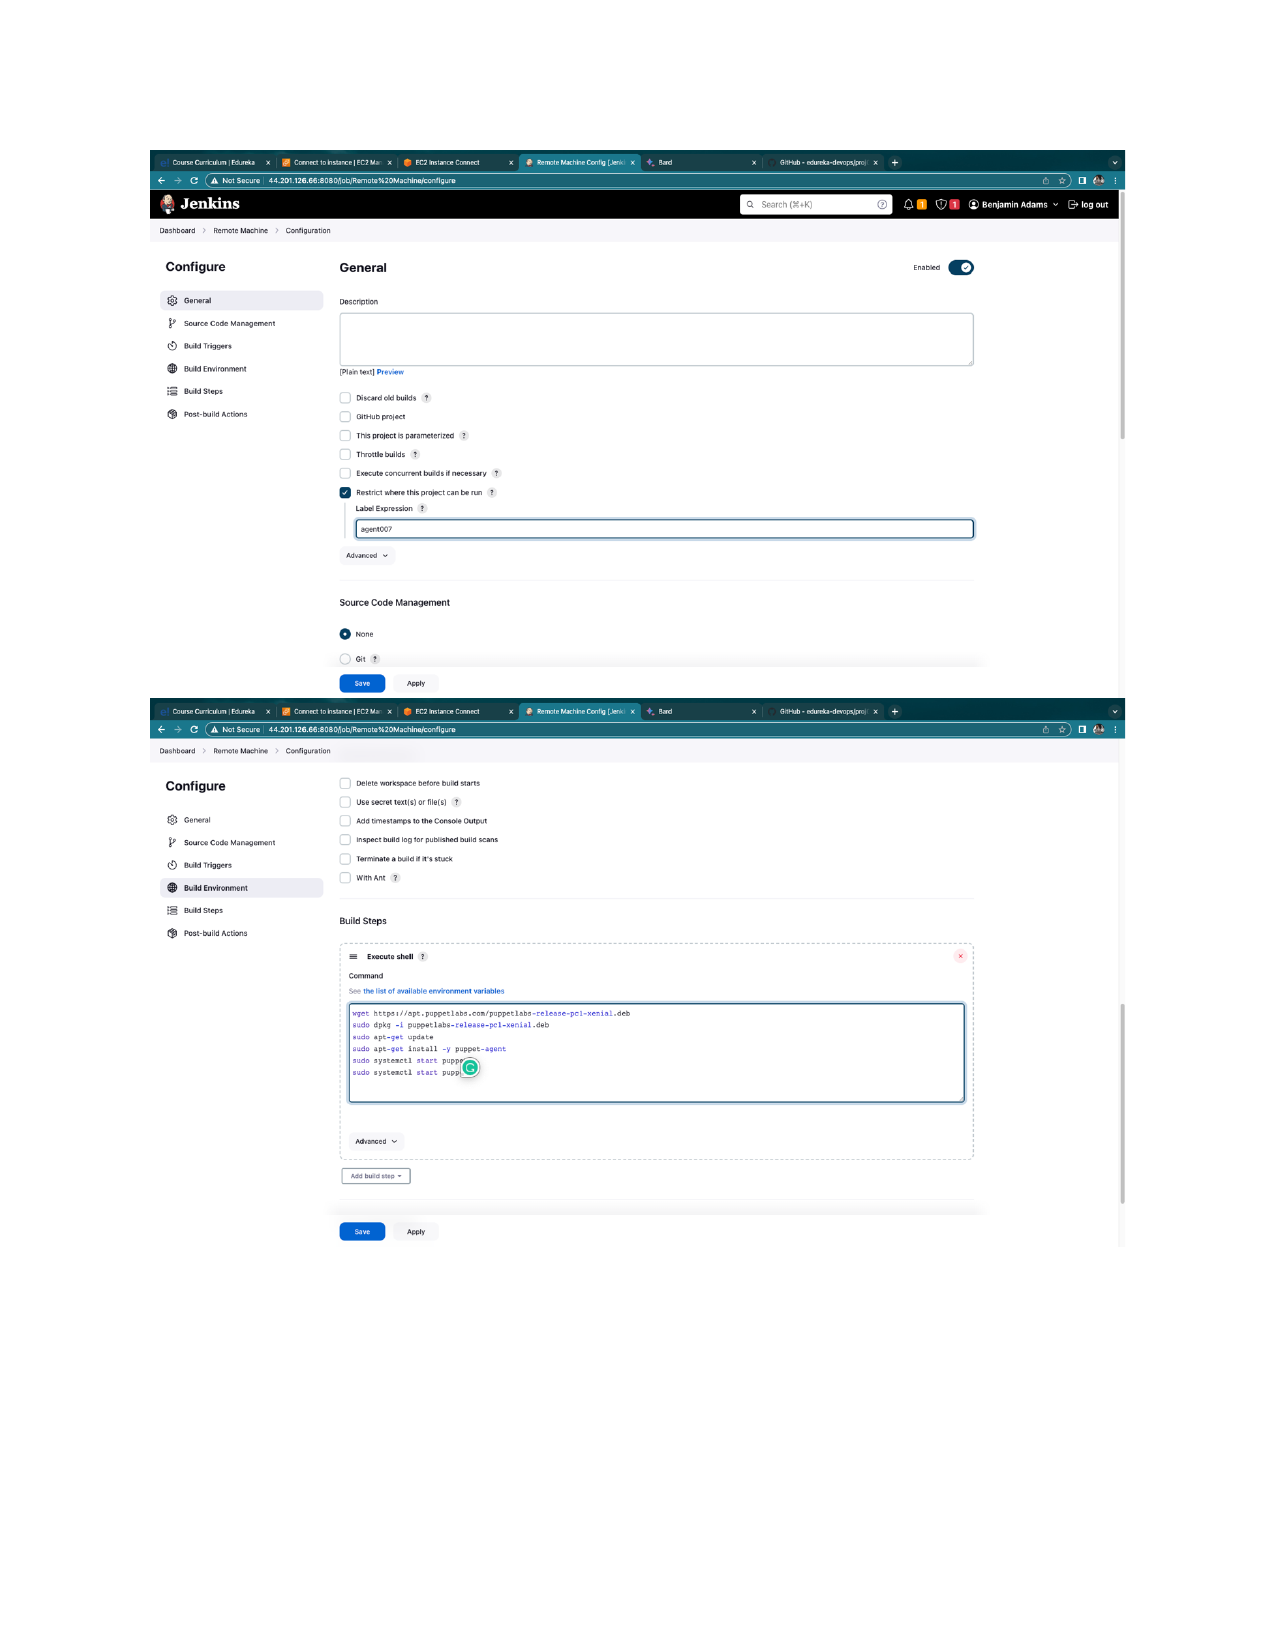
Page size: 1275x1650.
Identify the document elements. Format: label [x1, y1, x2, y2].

picture [150, 150, 1125, 1247]
